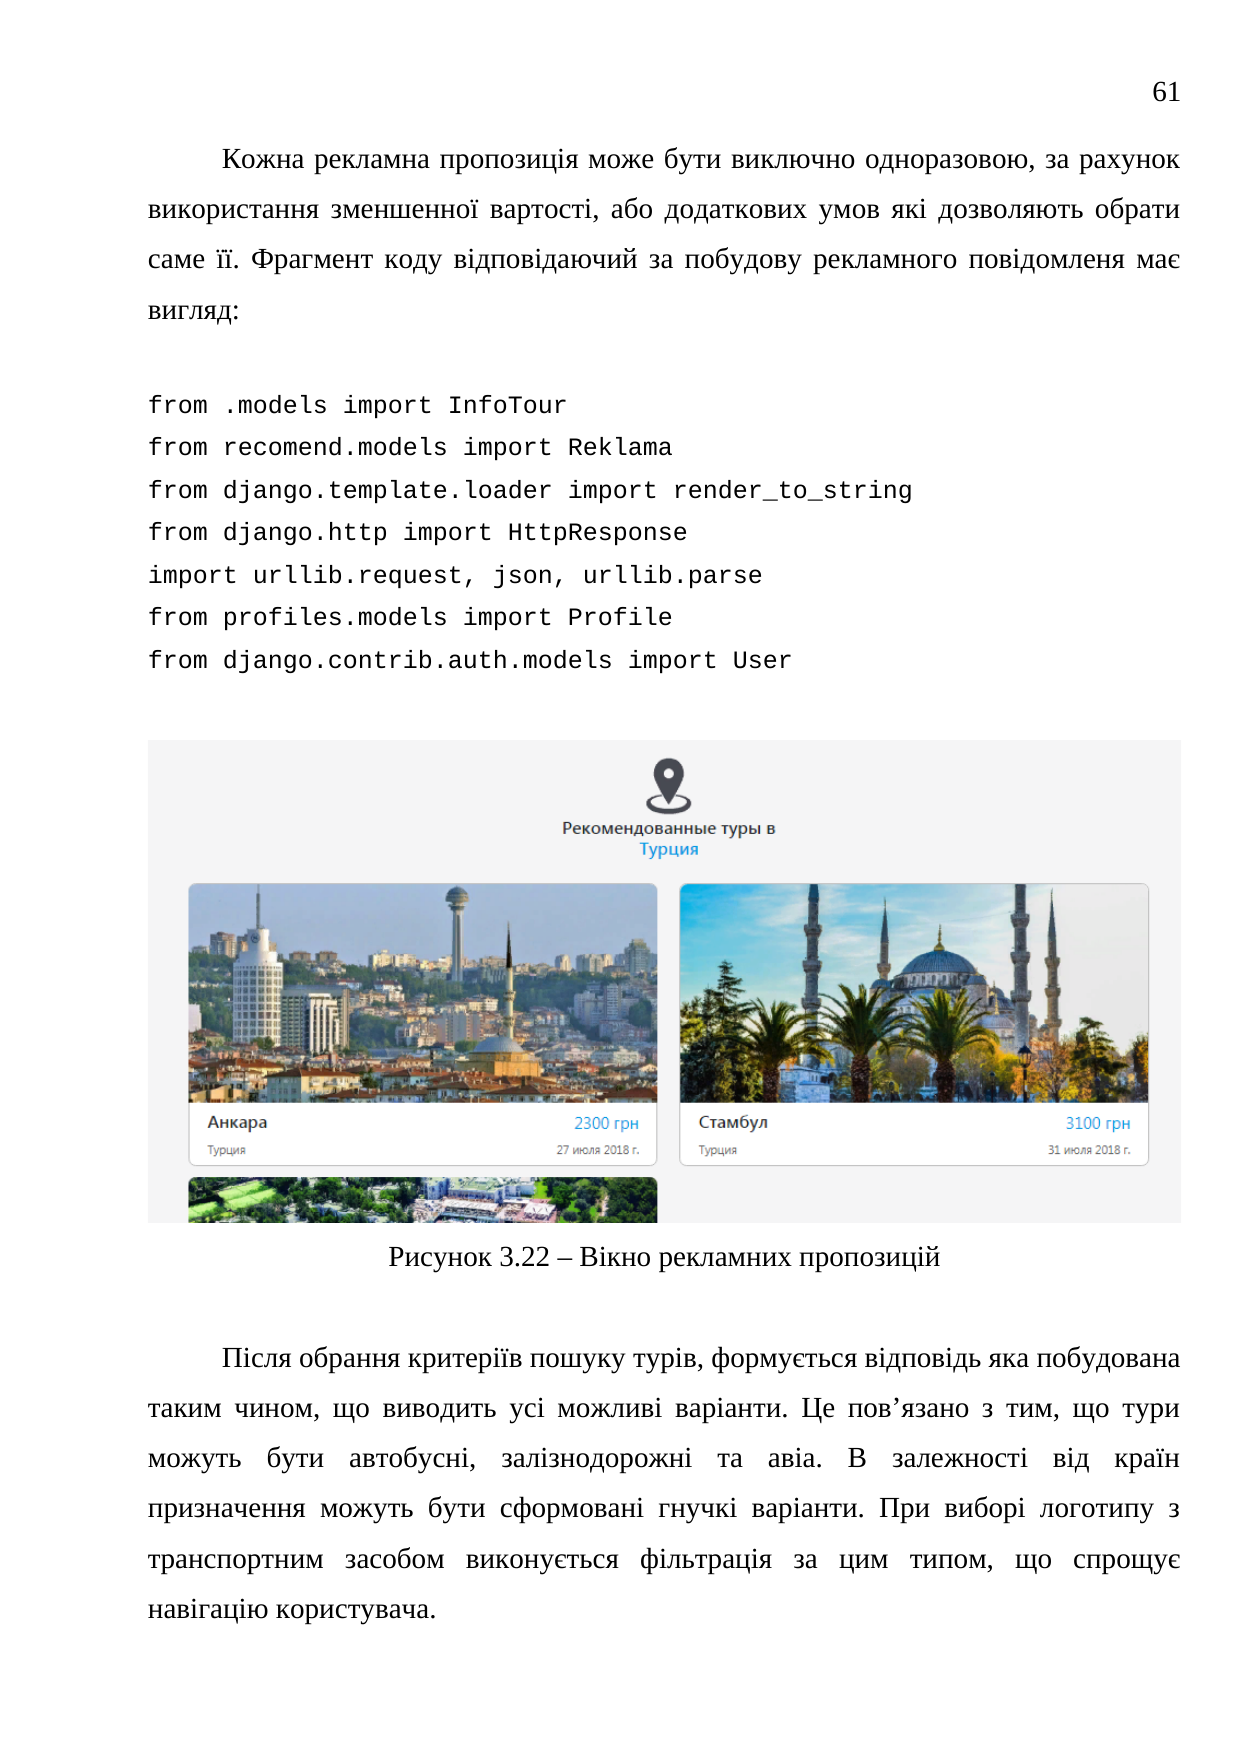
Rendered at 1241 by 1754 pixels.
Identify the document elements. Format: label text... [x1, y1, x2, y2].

text from django.template.loader import render_to_string [148, 477, 1181, 506]
text from recomend.models import Reklama [148, 435, 1181, 463]
text from .models import InfoTour [148, 392, 1181, 421]
text from django.http import HttpResponse [148, 520, 1181, 548]
text Кожна рекламна пропозиція може бути виключно одноразовою, за рахунок використання зменшенної вартості, або додаткових умов які дозволяють обрати саме її. Фрагмент коду відповідаючий за побудову рекламного повідомленя має вигляд: [148, 141, 1181, 325]
text from profiles.models import Profile [148, 605, 1181, 633]
text import urllib.request, json, urllib.parse [148, 562, 1181, 591]
text Рисунок 3.22 – Вікно рекламних пропозицій [148, 1239, 1181, 1273]
picture [147, 740, 1182, 1223]
text Після обрання критеріїв пошуку турів, формується відповідь яка побудована таким чином, що виводить усі можливі варіанти. Це пов’язано з тим, що тури можуть бути автобусні, залізнодорожні та авіа. В залежності від країн призначення можуть бути сформовані гнучкі варіанти. При виборі логотипу з транспортним засобом виконується фільтрація за цим типом, що спрощує навігацію користувача. [148, 1340, 1181, 1625]
text from django.contrib.auth.models import User [148, 647, 1181, 676]
